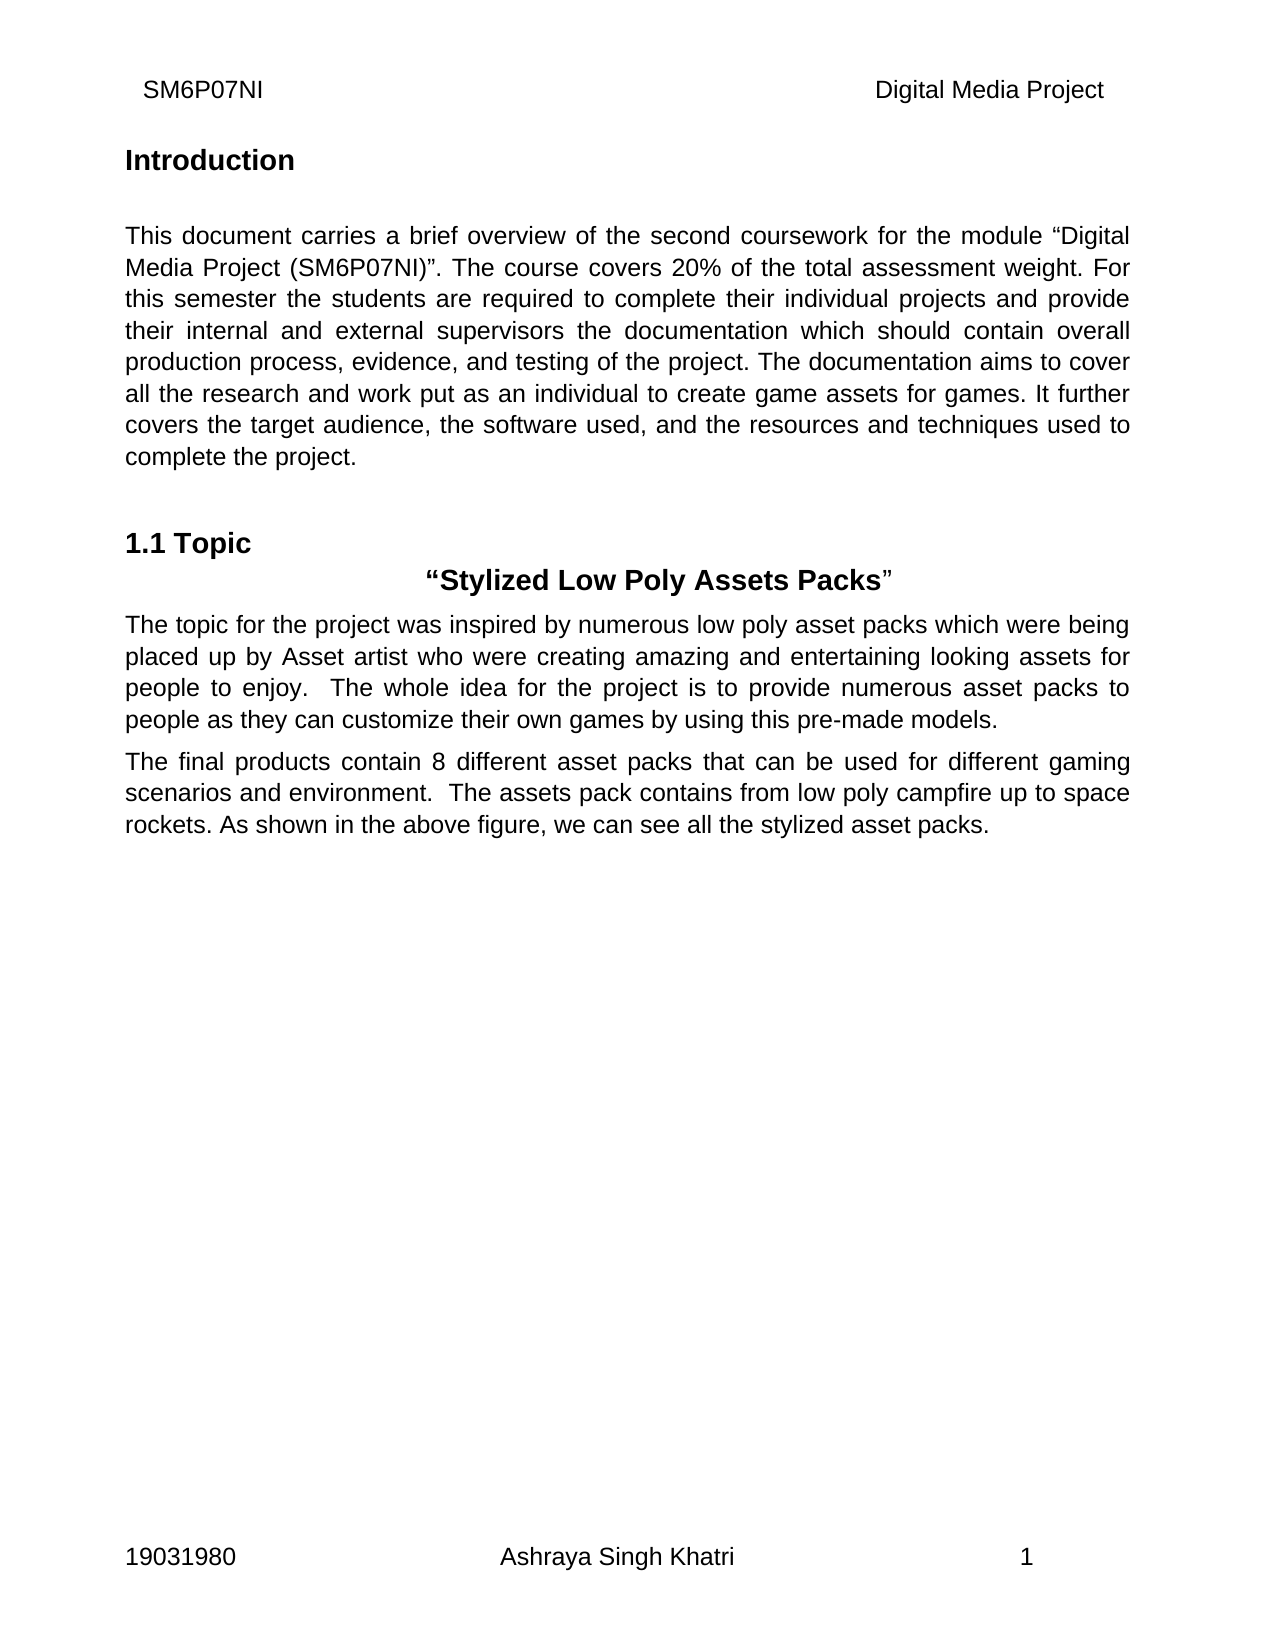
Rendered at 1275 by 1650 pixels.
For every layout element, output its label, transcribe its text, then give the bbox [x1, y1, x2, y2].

text The topic for the project was inspired by numerous low poly asset packs which were being placed up by Asset artist who were creating amazing and entertaining looking assets for people to enjoy. The whole idea for the project is to provide numerous asset packs to people as they can customize their own games by using this pre-made models. [125, 610, 1132, 733]
text The final products contain 8 different asset packs that can be used for different gaming scenarios and environment. The assets pack contains from low poly campfire up to space rockets. As shown in the above figure, we can see all the stylized asset packs. [125, 747, 1132, 838]
subtitle Introduction [125, 143, 1132, 176]
subtitle 1.1 Topic [125, 526, 1132, 560]
text “Stylized Low Poly Assets Packs” [351, 562, 1132, 596]
text This document carries a brief overview of the second coursework for the module “Digital Media Project (SM6P07NI)”. The course covers 20% of the total assessment weight. For this semester the students are required to complete their individual projects and provide their internal and external supervisors the documentation which should contain overall production process, evidence, and testing of the project. The documentation aims to cover all the research and work put as an individual to create game assets for games. It further covers the target audience, the software used, and the resources and techniques used to complete the project. [125, 221, 1132, 471]
